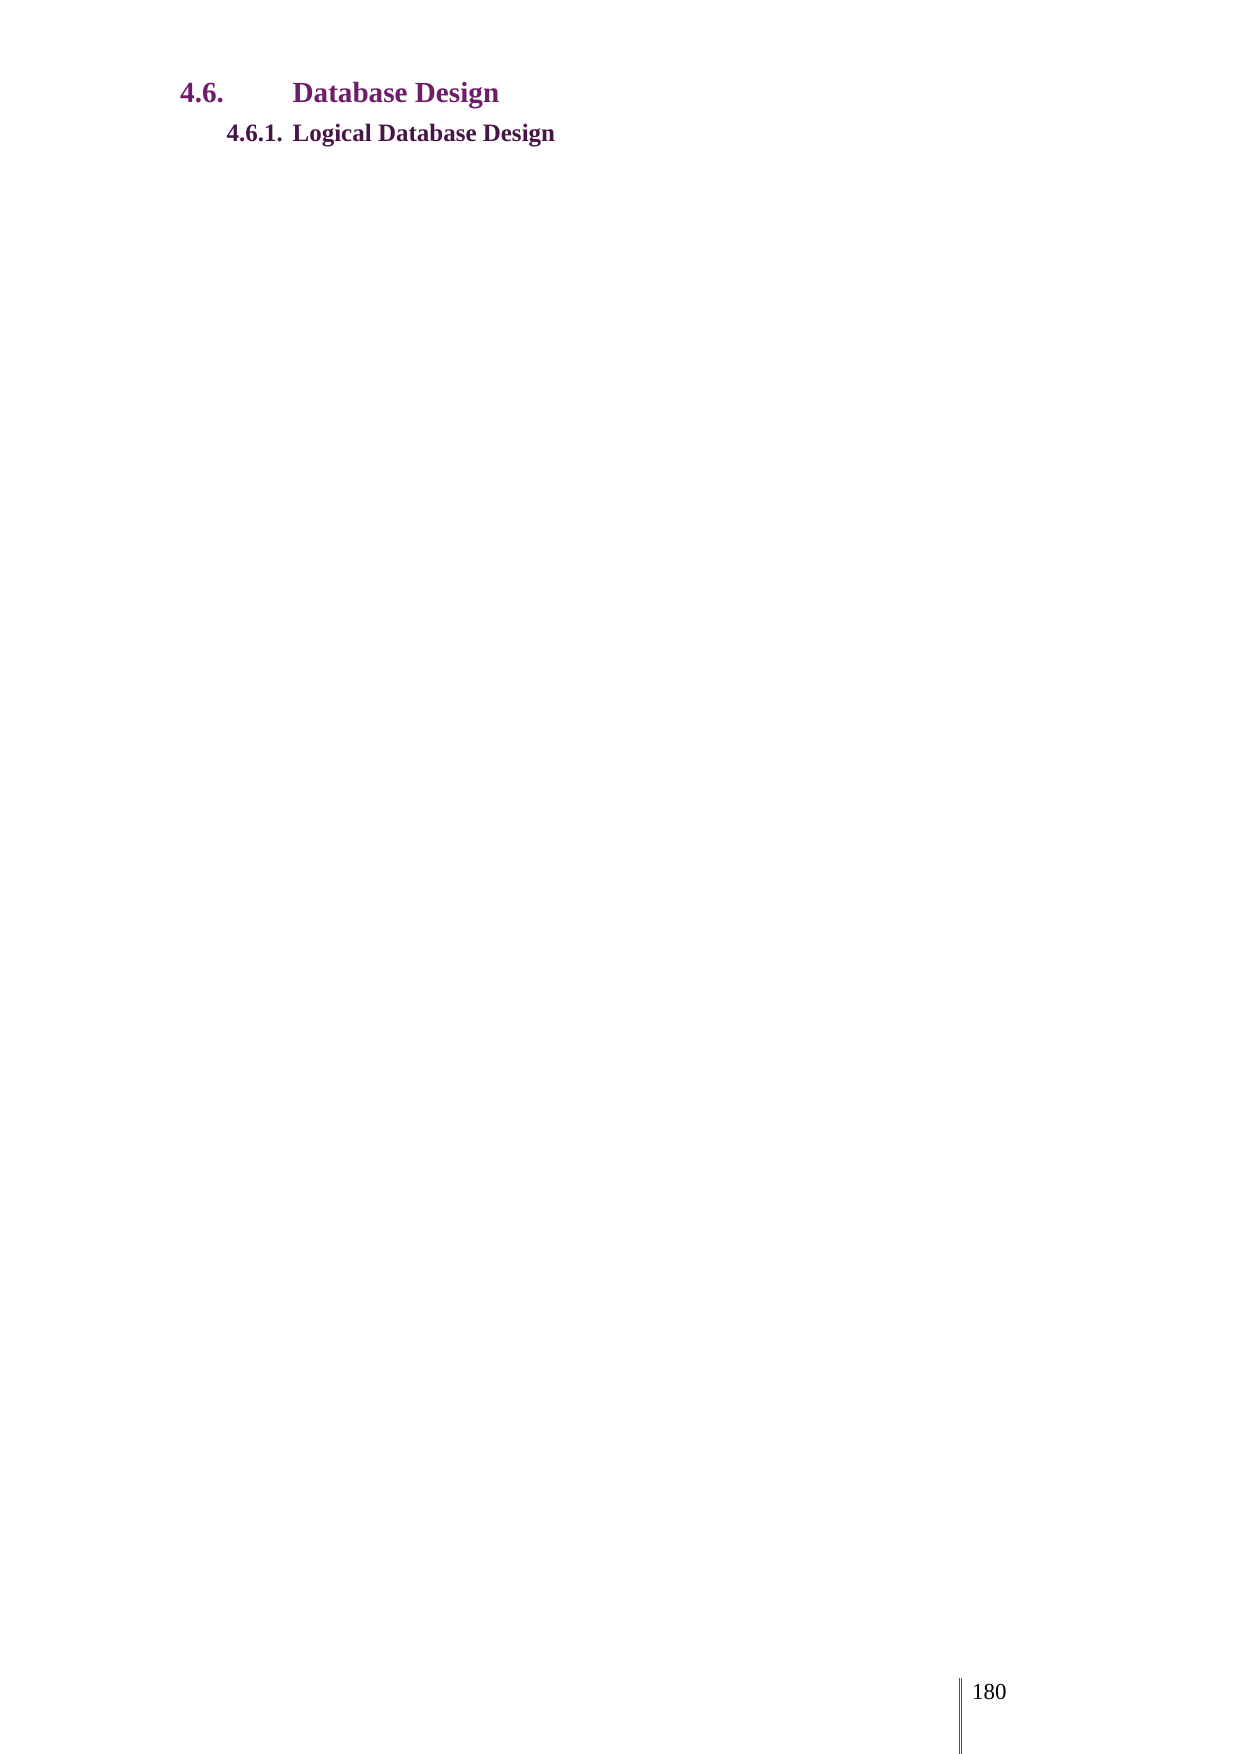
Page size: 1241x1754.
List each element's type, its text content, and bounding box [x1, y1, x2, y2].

subtitle Database Design [180, 75, 1165, 108]
subtitle Logical Database Design [226, 118, 1165, 146]
